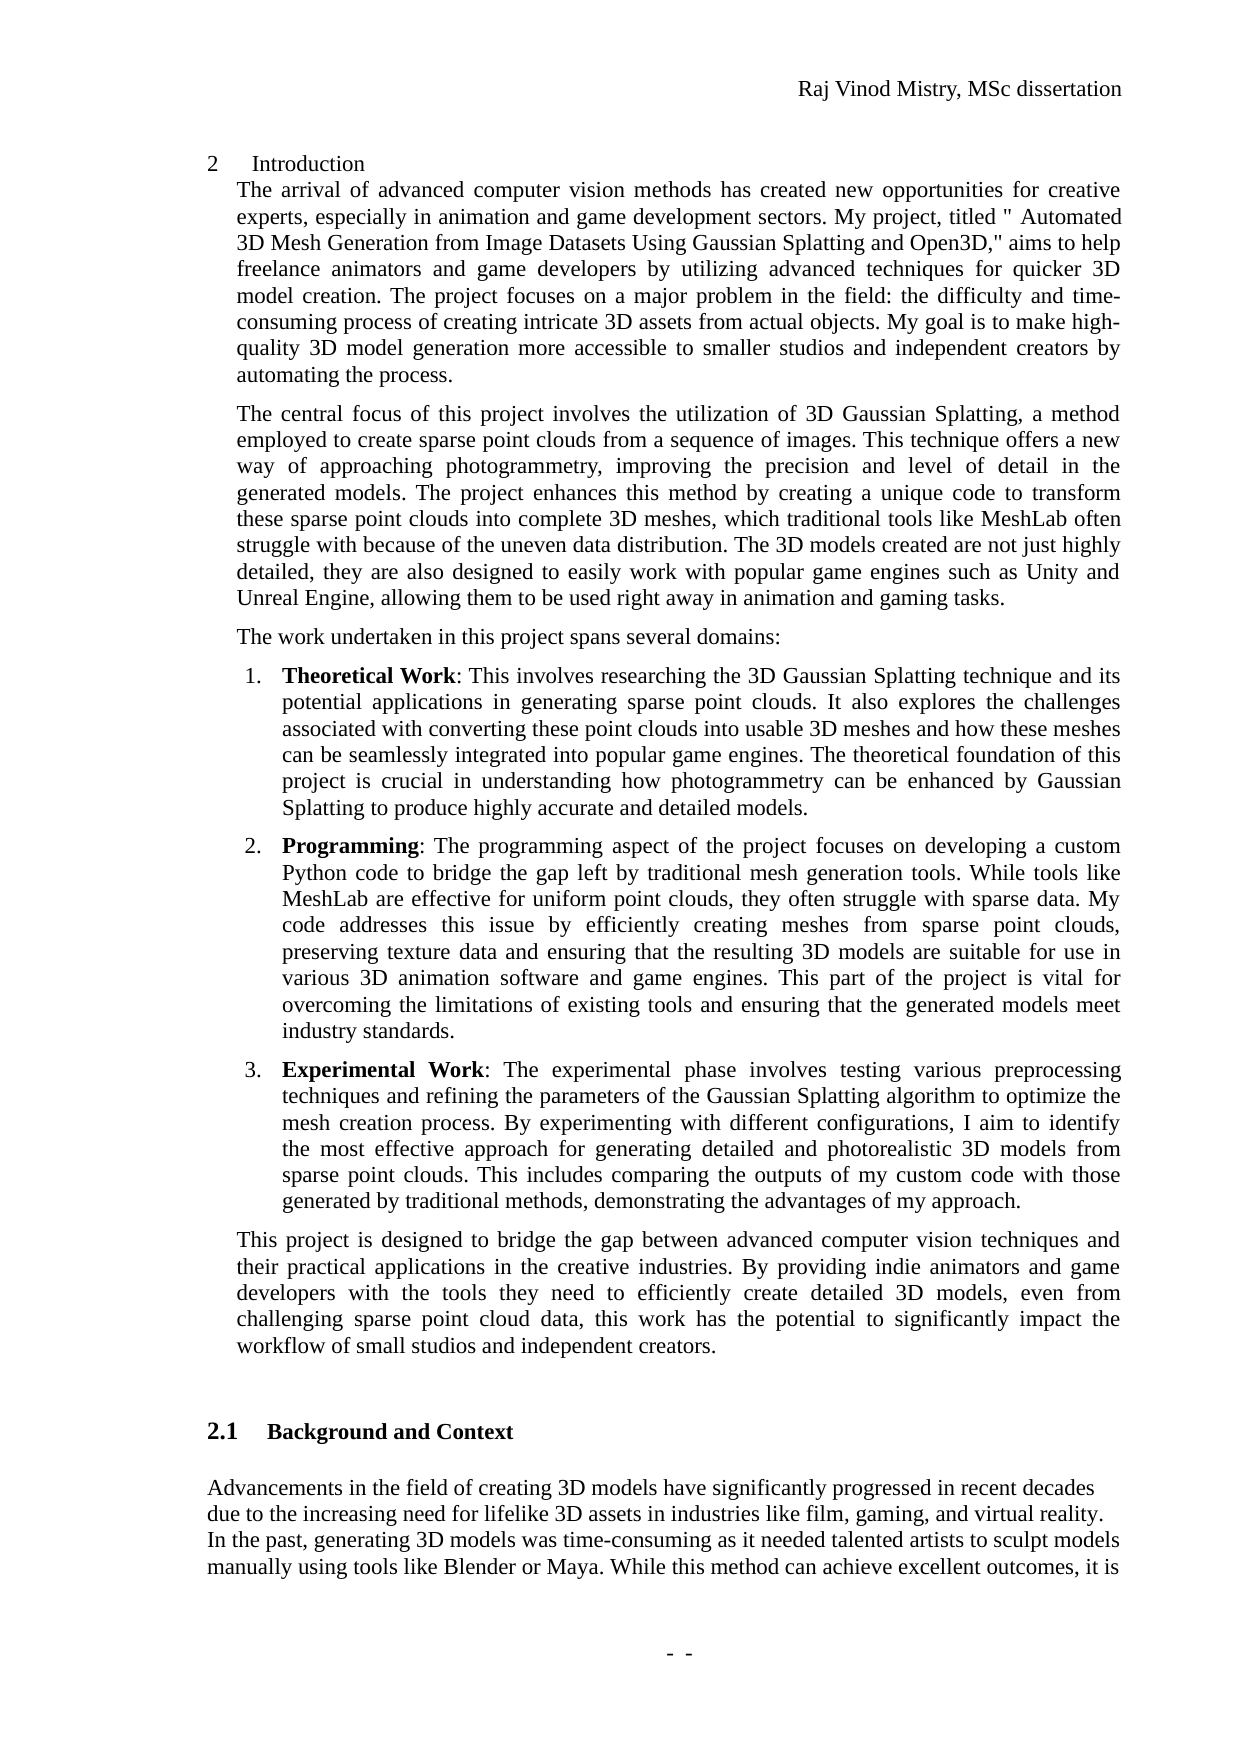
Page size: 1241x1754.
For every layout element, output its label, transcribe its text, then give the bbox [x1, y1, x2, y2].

list Experimental Work: The experimental phase involves testing various preprocessing techniques and refining the parameters of the Gaussian Splatting algorithm to optimize the mesh creation process. By experimenting with different configurations, I aim to identify the most effective approach for generating detailed and photorealistic 3D models from sparse point clouds. This includes comparing the outputs of my custom code with those generated by traditional methods, demonstrating the advantages of my approach. [244, 1056, 1122, 1214]
list Theoretical Work: This involves researching the 3D Gaussian Splatting technique and its potential applications in generating sparse point clouds. It also explores the challenges associated with converting these point clouds into usable 3D meshes and how these meshes can be seamlessly integrated into popular game engines. The theoretical foundation of this project is crucial in understanding how photogrammetry can be enhanced by Gaussian Splatting to produce highly accurate and detailed models. [244, 662, 1122, 820]
subtitle Introduction [207, 150, 1122, 176]
text The central focus of this project involves the utilization of 3D Gaussian Splatting, a method employed to create sparse point clouds from a sequence of images. This technique offers a new way of approaching photogrammetry, improving the precision and level of detail in the generated models. The project enhances this method by creating a unique code to transform these sparse point clouds into complete 3D meshes, which traditional tools like MeshLab often struggle with because of the uneven data distribution. The 3D models created are not just highly detailed, they are also designed to easily work with popular game engines such as Unity and Unreal Engine, allowing them to be used right away in animation and gaming tasks. [236, 400, 1122, 611]
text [207, 1474, 1122, 1579]
text This project is designed to bridge the gap between advanced computer vision techniques and their practical applications in the creative industries. By providing indie animators and game developers with the tools they need to efficiently create detailed 3D models, even from challenging sparse point cloud data, this work has the potential to significantly impact the workflow of small studios and independent creators. [236, 1226, 1122, 1358]
text The arrival of advanced computer vision methods has created new opportunities for creative experts, especially in animation and game development sectors. My project, titled " Automated 3D Mesh Generation from Image Datasets Using Gaussian Splatting and Open3D," aims to help freelance animators and game developers by utilizing advanced techniques for quicker 3D model creation. The project focuses on a major problem in the field: the difficulty and time-consuming process of creating intricate 3D assets from actual objects. My goal is to make high-quality 3D model generation more accessible to smaller studios and independent creators by automating the process. [236, 176, 1122, 387]
list Programming: The programming aspect of the project focuses on developing a custom Python code to bridge the gap left by traditional mesh generation tools. While tools like MeshLab are effective for uniform point clouds, they often struggle with sparse data. My code addresses this issue by efficiently creating meshes from sparse point clouds, preserving texture data and ensuring that the resulting 3D models are suitable for use in various 3D animation software and game engines. This part of the project is vital for overcoming the limitations of existing tools and ensuring that the generated models meet industry standards. [244, 832, 1122, 1043]
text The work undertaken in this project spans several domains: [236, 623, 1122, 649]
subtitle Background and Context [207, 1416, 1122, 1444]
